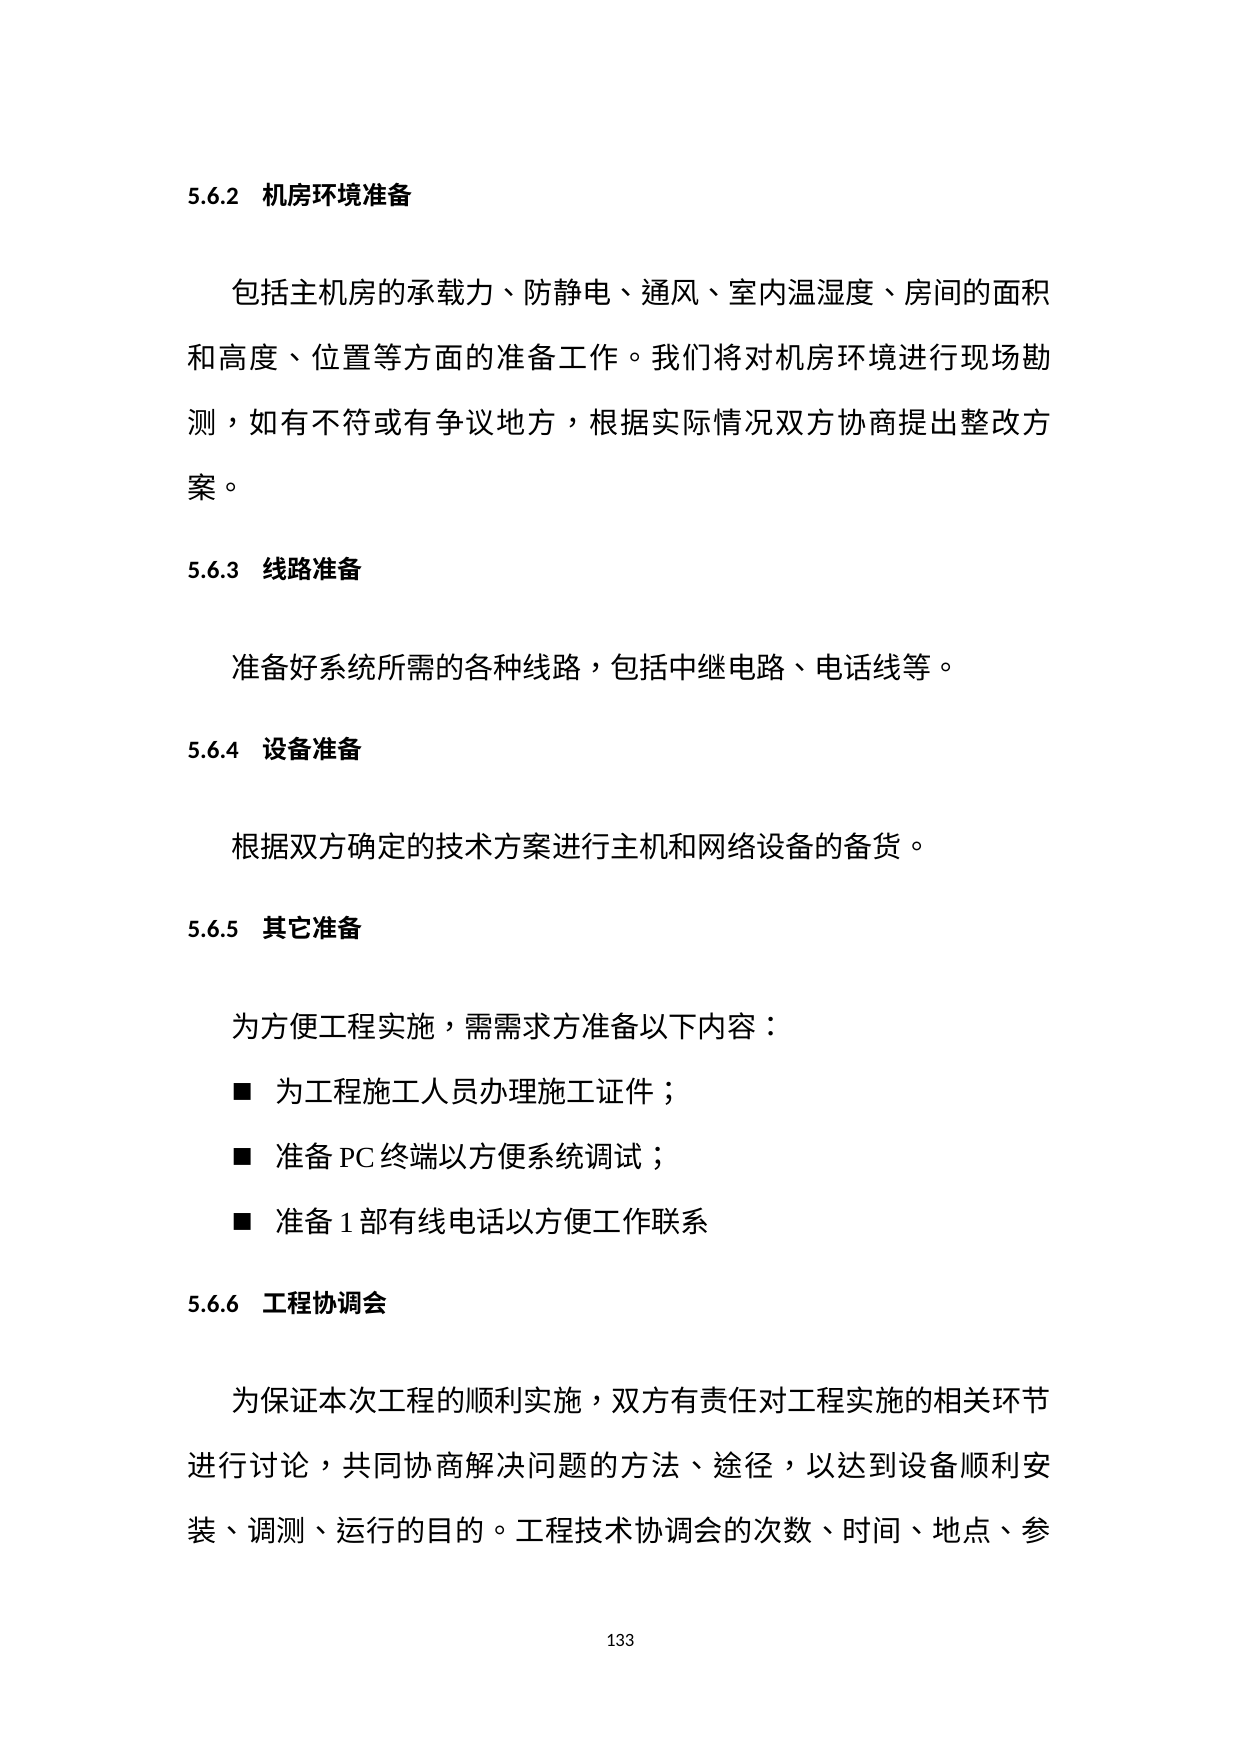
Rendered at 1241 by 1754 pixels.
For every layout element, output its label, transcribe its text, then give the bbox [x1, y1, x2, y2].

subtitle 机房环境准备 [187, 162, 1053, 227]
subtitle 线路准备 [187, 536, 1053, 601]
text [187, 1368, 1053, 1563]
subtitle 设备准备 [187, 716, 1053, 781]
text 包括主机房的承载力、防静电、通风、室内温湿度、房间的面积和高度、位置等方面的准备工作。我们将对机房环境进行现场勘测，如有不符或有争议地方，根据实际情况双方协商提出整改方案。 [187, 260, 1053, 520]
text 为方便工程实施，需需求方准备以下内容： [187, 994, 1053, 1059]
text 根据双方确定的技术方案进行主机和网络设备的备货。 [187, 814, 1053, 879]
list 为工程施工人员办理施工证件； [231, 1059, 1053, 1124]
list 准备PC终端以方便系统调试； [231, 1124, 1053, 1189]
subtitle 其它准备 [187, 895, 1053, 960]
subtitle 工程协调会 [187, 1270, 1053, 1335]
text 准备好系统所需的各种线路，包括中继电路、电话线等。 [187, 635, 1053, 700]
list 准备1部有线电话以方便工作联系 [231, 1189, 1053, 1254]
